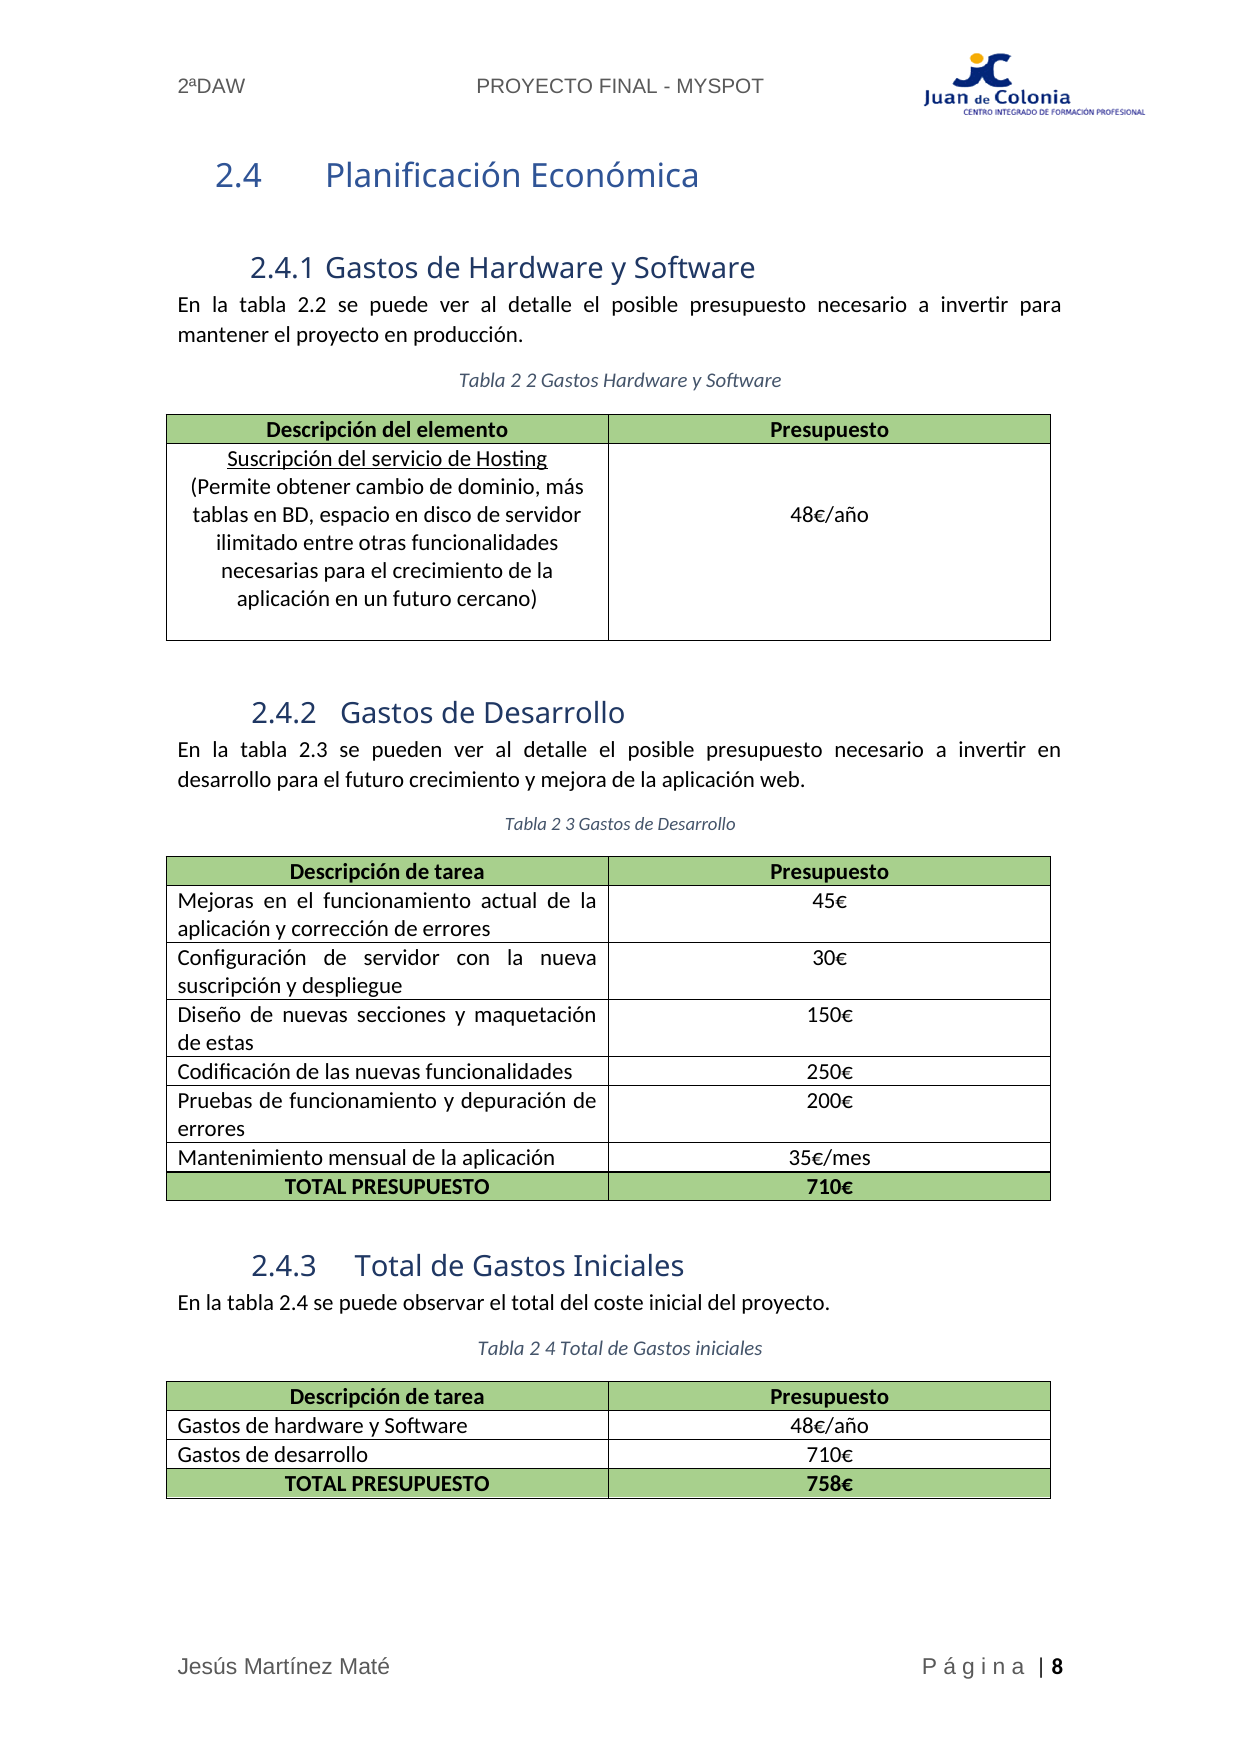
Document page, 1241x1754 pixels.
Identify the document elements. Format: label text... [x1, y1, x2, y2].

table_cell Mantenimiento mensual de la aplicación [167, 1143, 608, 1171]
table_cell 45€ [609, 886, 1050, 942]
table_cell Codificación de las nuevas funcionalidades [167, 1057, 608, 1085]
text En la tabla 2.3 se pueden ver al detalle el posible presupuesto necesario a invertir en desarrollo para el futuro crecimiento y mejora de la aplicación web. [177, 735, 1063, 793]
table_cell TOTAL PRESUPUESTO [167, 1173, 608, 1200]
picture [916, 46, 1154, 119]
table_cell 250€ [609, 1057, 1050, 1085]
text Tabla 2 2 Gastos Hardware y Software [177, 367, 1063, 393]
table_cell 35€/mes [609, 1143, 1050, 1171]
table_cell 48€/año [609, 1411, 1050, 1439]
text En la tabla 2.2 se puede ver al detalle el posible presupuesto necesario a invertir para mantener el proyecto en producción. [177, 290, 1063, 349]
text Tabla 2 4 Total de Gastos iniciales [177, 1335, 1063, 1360]
table_cell Suscripción del servicio de Hosting (Permite obtener cambio de dominio, más tablas en BD, espacio en disco de servidor ilimitado entre otras funcionalidades necesarias para el crecimiento de la aplicación en un futuro cercano) [167, 444, 608, 640]
table_header Descripción de tarea [167, 1382, 608, 1410]
table_header Presupuesto [609, 857, 1050, 885]
table_header Descripción del elemento [167, 415, 608, 443]
table_cell Configuración de servidor con la nueva suscripción y despliegue [167, 943, 608, 999]
table_cell 48€/año [609, 444, 1050, 640]
table_cell 710€ [609, 1173, 1050, 1200]
table_header Presupuesto [609, 415, 1050, 443]
table_cell 758€ [609, 1469, 1050, 1497]
table_cell 710€ [609, 1440, 1050, 1468]
subtitle Gastos de Desarrollo [251, 692, 1063, 732]
text Tabla 2 3 Gastos de Desarrollo [177, 812, 1063, 835]
table_cell 150€ [609, 1000, 1050, 1056]
table_cell Gastos de desarrollo [167, 1440, 608, 1468]
table_cell Pruebas de funcionamiento y depuración de errores [167, 1086, 608, 1142]
subtitle Total de Gastos Iniciales [251, 1245, 1063, 1285]
table_cell 200€ [609, 1086, 1050, 1142]
table_cell Diseño de nuevas secciones y maquetación de estas [167, 1000, 608, 1056]
table_cell TOTAL PRESUPUESTO [167, 1469, 608, 1497]
subtitle Gastos de Hardware y Software [250, 248, 1063, 287]
table_header Descripción de tarea [167, 857, 608, 885]
subtitle Planificación Económica [215, 152, 1063, 197]
table_cell 30€ [609, 943, 1050, 999]
table_cell Mejoras en el funcionamiento actual de la aplicación y corrección de errores [167, 886, 608, 942]
text En la tabla 2.4 se puede observar el total del coste inicial del proyecto. [177, 1288, 1063, 1316]
table_header Presupuesto [609, 1382, 1050, 1410]
table_cell Gastos de hardware y Software [167, 1411, 608, 1439]
